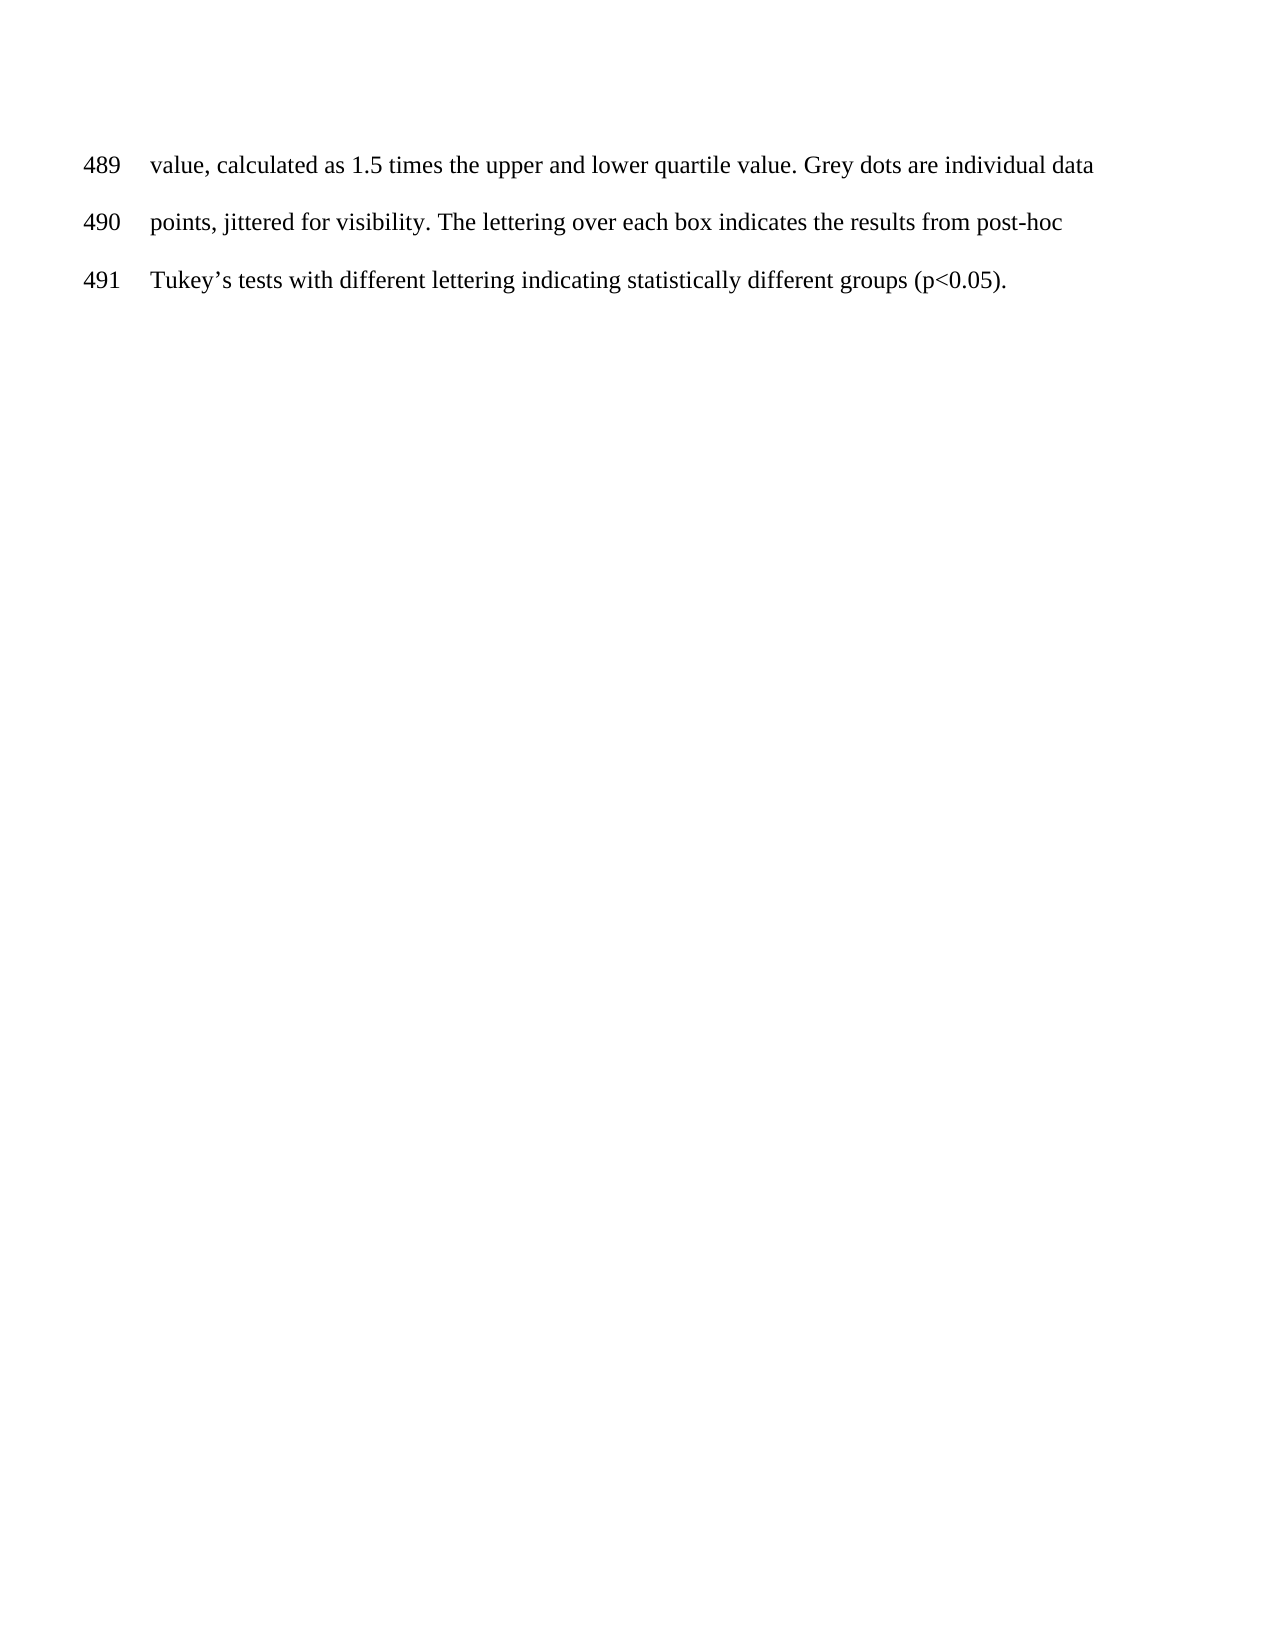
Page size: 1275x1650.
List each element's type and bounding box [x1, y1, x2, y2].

text [150, 150, 1125, 294]
